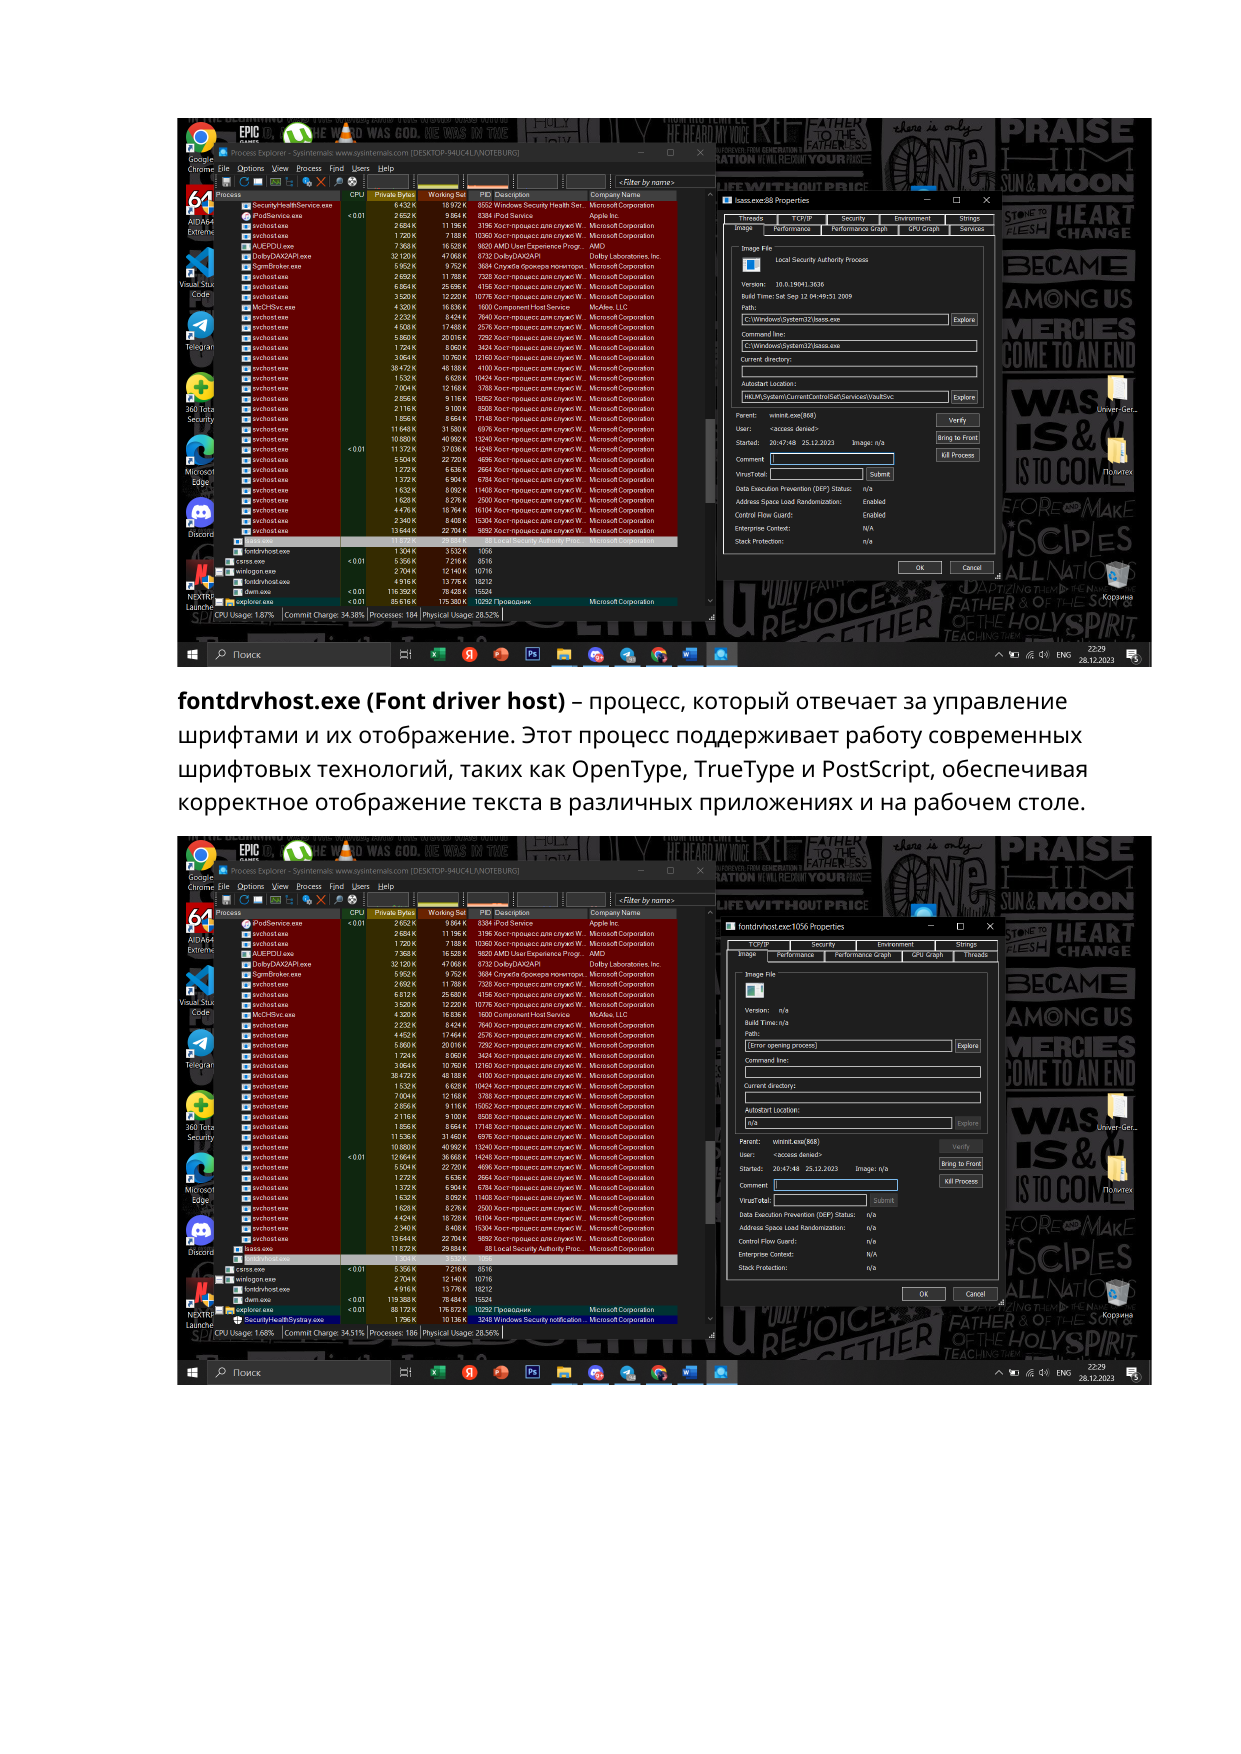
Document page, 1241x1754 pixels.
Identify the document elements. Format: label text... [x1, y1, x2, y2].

picture [177, 836, 1152, 1385]
text fontdrvhost.exe (Font driver host) – процесс, который отвечает за управление шрифтами и их отображение. Этот процесс поддерживает работу современных шрифтовых технологий, таких как OpenType, TrueType и PostScript, обеспечивая корректное отображение текста в различных приложениях и на рабочем столе. [177, 685, 1152, 818]
picture [177, 118, 1152, 667]
